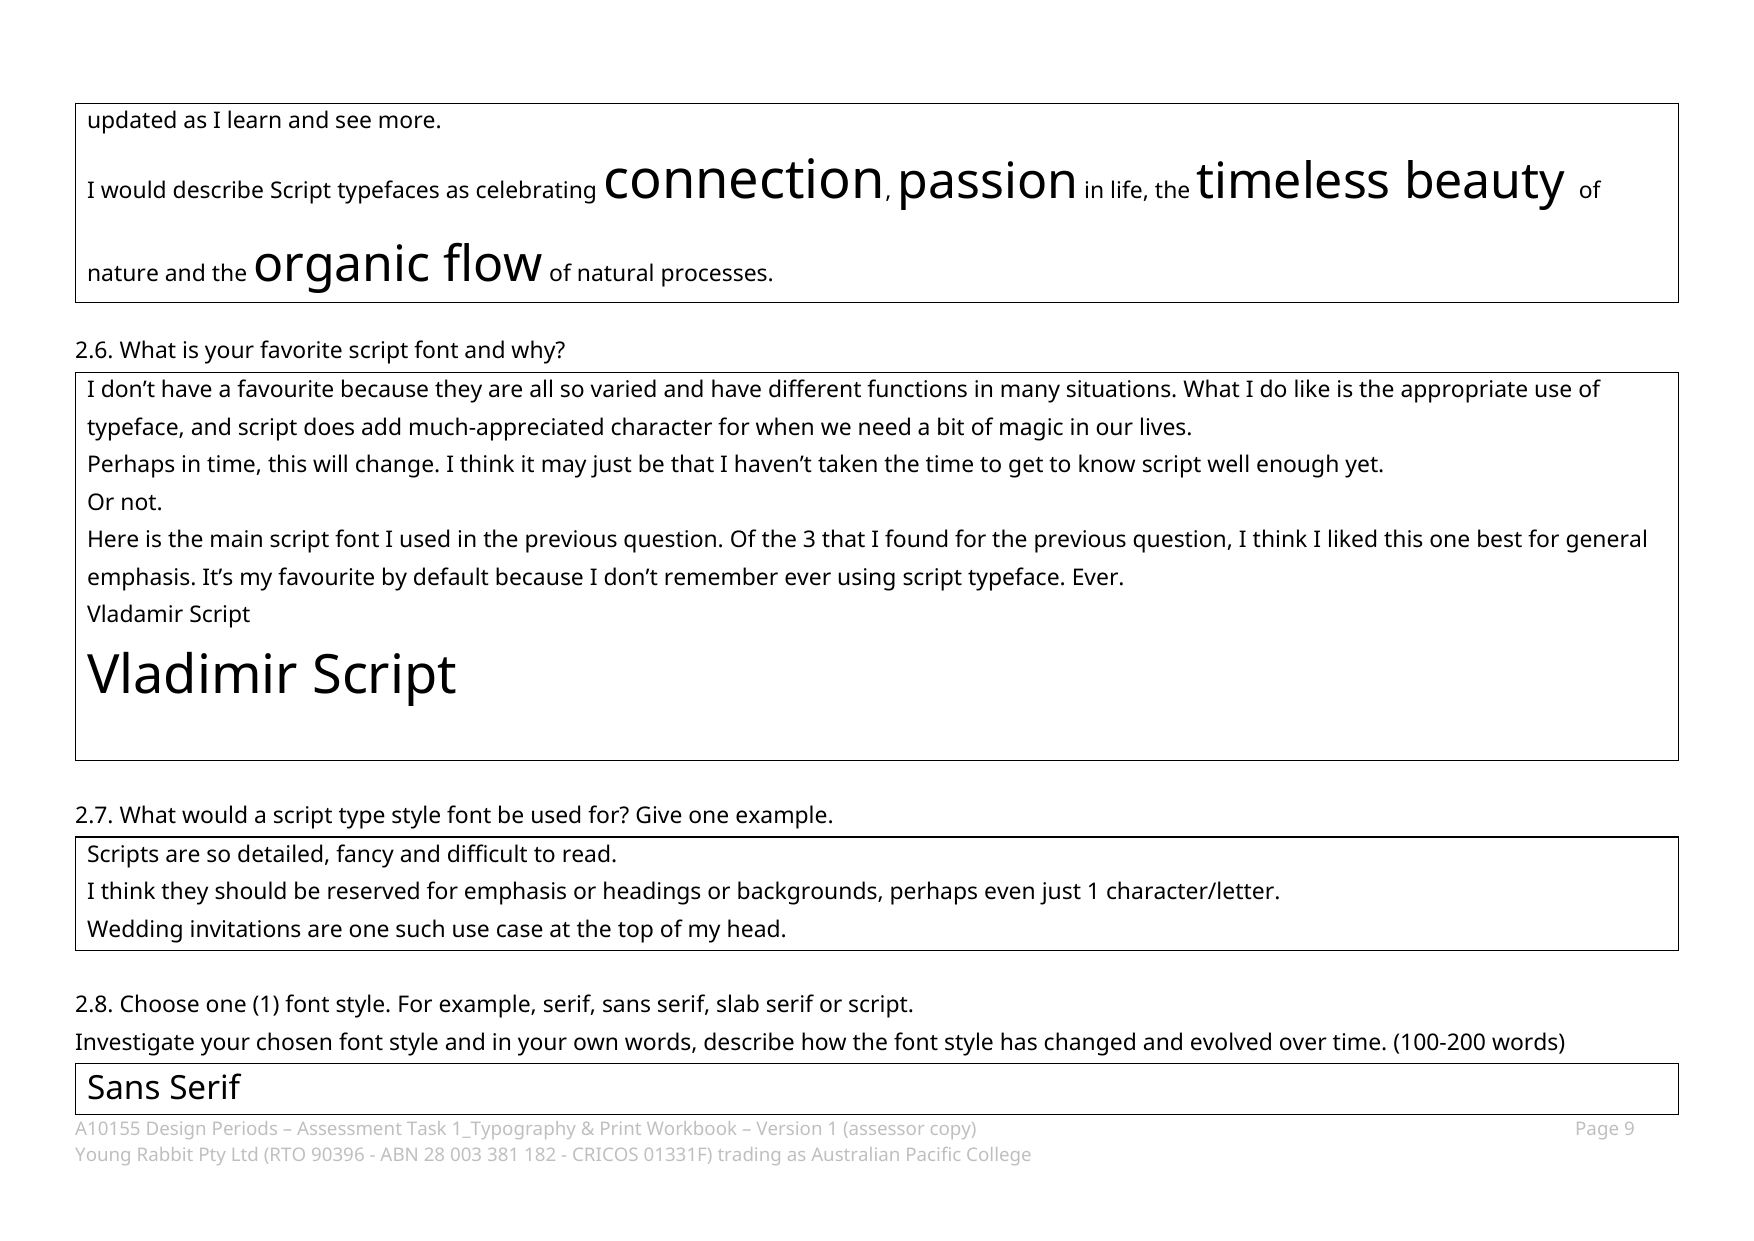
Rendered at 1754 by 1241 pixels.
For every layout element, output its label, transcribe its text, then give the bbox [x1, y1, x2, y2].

text 2.8. Choose one (1) font style. For example, serif, sans serif, slab serif or script. [75, 988, 1679, 1019]
text 2.6. What is your favorite script font and why? [75, 334, 1679, 366]
table_header I don’t have a favourite because they are all so varied and have different functions in many situations. What I do like is the appropriate use of typeface, and script does add much-appreciated character for when we need a bit of magic in our lives. Perhaps in time, this will change. I think it may just be that I haven’t taken the time to get to know script well enough yet. Or not. Here is the main script font I used in the previous question. Of the 3 that I found for the previous question, I think I liked this one best for general emphasis. It’s my favourite by default because I don’t remember ever using script typeface. Ever. Vladamir Script Vladimir Script [76, 373, 1678, 760]
text 2.7. What would a script type style font be used for? Give one example. [75, 799, 1679, 830]
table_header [76, 1064, 1678, 1114]
text Investigate your chosen font style and in your own words, describe how the font style has changed and evolved over time. (100-200 words) [75, 1026, 1679, 1057]
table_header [76, 104, 1678, 302]
table_header Scripts are so detailed, fancy and difficult to read. I think they should be reserved for emphasis or headings or backgrounds, perhaps even just 1 character/letter. Wedding invitations are one such use case at the top of my head. [76, 838, 1678, 949]
